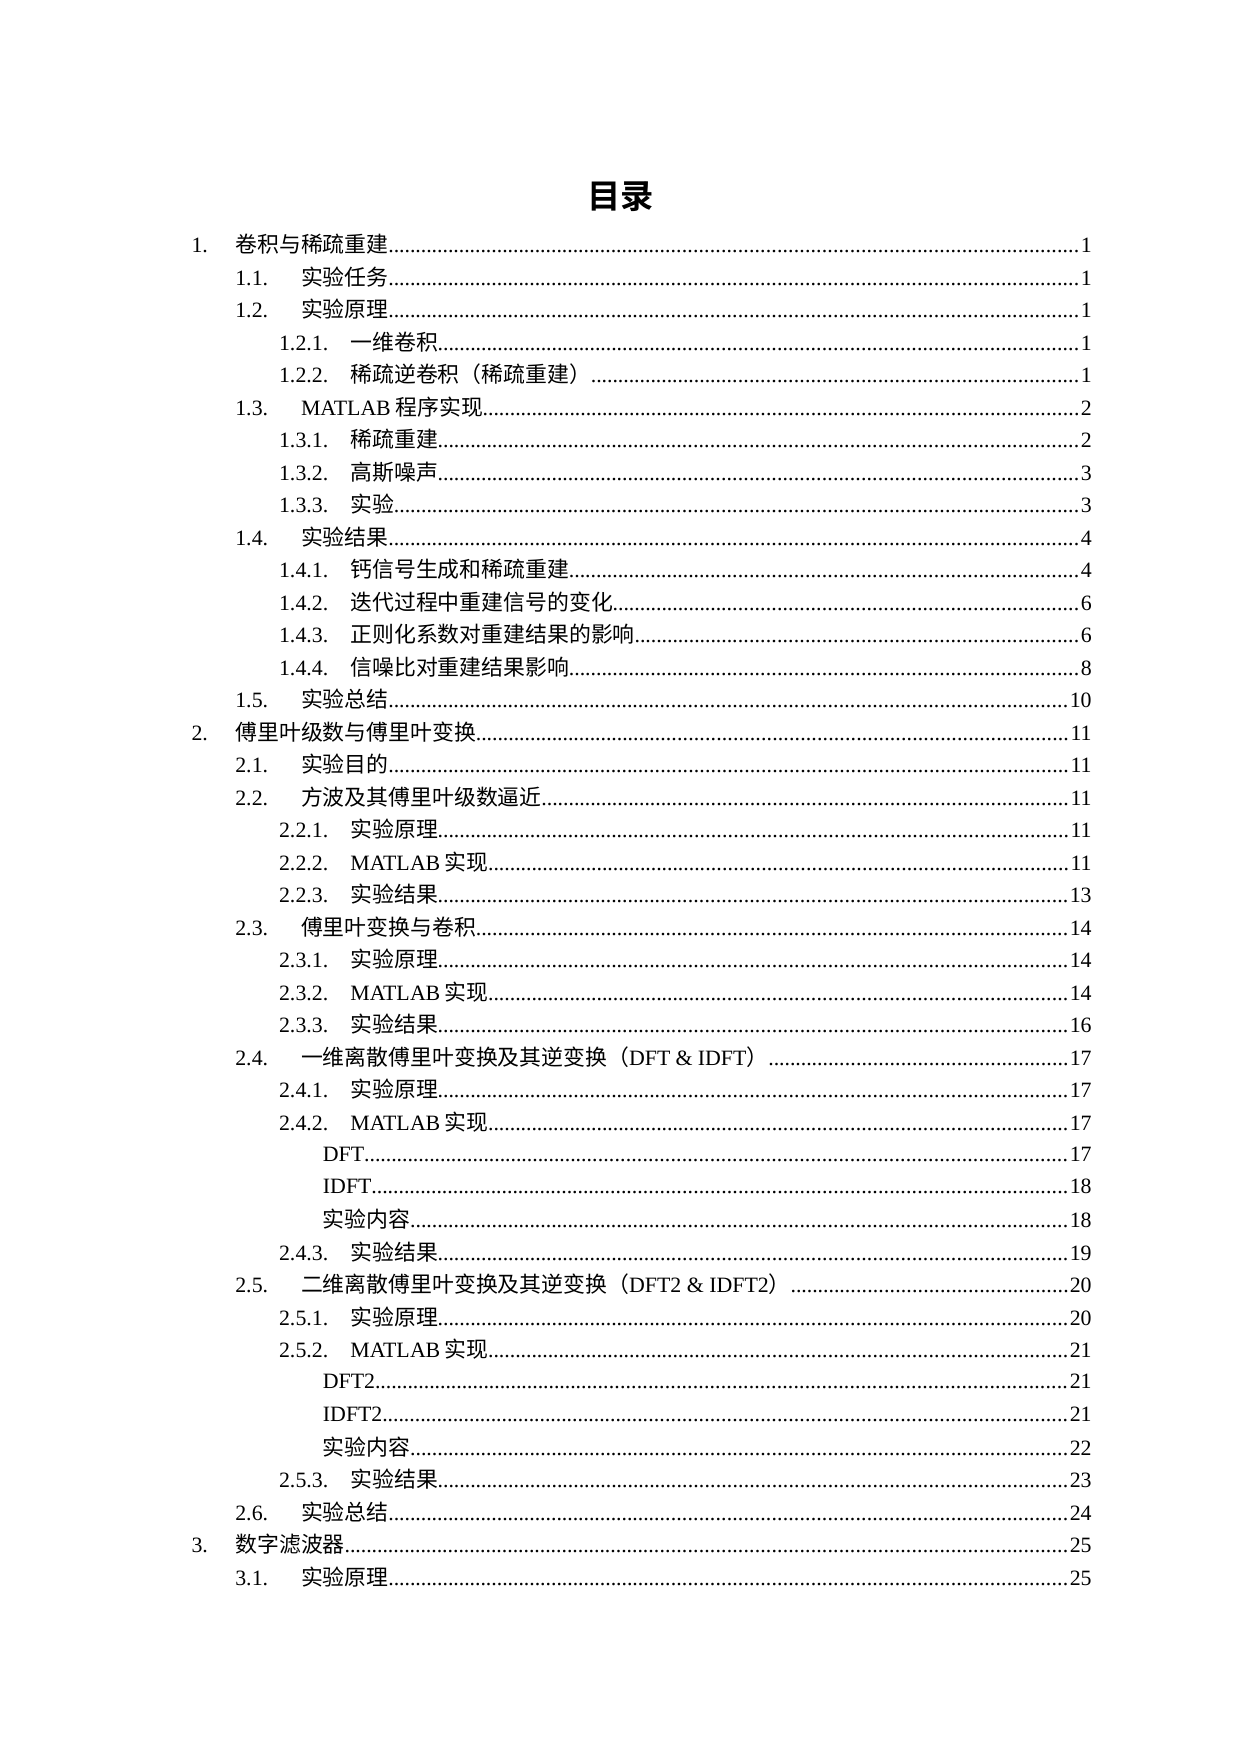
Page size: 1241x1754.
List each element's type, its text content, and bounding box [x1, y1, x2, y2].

text 2.2.3. 实验结果 13 [235, 877, 1092, 909]
text 3.1. 实验原理 25 [191, 1559, 1092, 1592]
text 2.4.3. 实验结果 19 [235, 1234, 1092, 1267]
text IDFT 18 [279, 1169, 1092, 1202]
text 1.2.1. 一维卷积 1 [235, 324, 1092, 357]
text 2.6. 实验总结 24 [191, 1494, 1092, 1527]
text DFT2 21 [279, 1364, 1092, 1397]
text 1.4.3. 正则化系数对重建结果的影响 6 [235, 617, 1092, 649]
text 1.3. MATLAB程序实现 2 [191, 389, 1092, 422]
text 2.2.1. 实验原理 11 [235, 812, 1092, 844]
text 2.3.2. MATLAB实现 14 [235, 974, 1092, 1007]
text 2.2. 方波及其傅里叶级数逼近 11 [191, 779, 1092, 812]
text 1.3.3. 实验 3 [235, 487, 1092, 519]
text 1.4.1. 钙信号生成和稀疏重建 4 [235, 552, 1092, 584]
text 1.3.2. 高斯噪声 3 [235, 454, 1092, 487]
text 2.3.1. 实验原理 14 [235, 942, 1092, 974]
text 2.5.1. 实验原理 20 [235, 1299, 1092, 1332]
text 2.3. 傅里叶变换与卷积 14 [191, 909, 1092, 942]
text 1.2. 实验原理 1 [191, 292, 1092, 324]
text 目录 [148, 162, 1092, 227]
text 2.5. 二维离散傅里叶变换及其逆变换（DFT2 & IDFT2） 20 [191, 1267, 1092, 1299]
text DFT 17 [279, 1137, 1092, 1169]
text 2.5.2. MATLAB实现 21 [235, 1332, 1092, 1364]
text 2.4.1. 实验原理 17 [235, 1072, 1092, 1104]
text 1.3.1. 稀疏重建 2 [235, 422, 1092, 454]
text 1.1. 实验任务 1 [191, 259, 1092, 292]
text 2. 傅里叶级数与傅里叶变换 11 [148, 714, 1092, 747]
text 1.2.2. 稀疏逆卷积（稀疏重建） 1 [235, 357, 1092, 389]
text 2.5.3. 实验结果 23 [235, 1462, 1092, 1494]
text 2.1. 实验目的 11 [191, 747, 1092, 779]
text 实验内容 22 [279, 1429, 1092, 1462]
text 2.2.2. MATLAB实现 11 [235, 844, 1092, 877]
text 2.3.3. 实验结果 16 [235, 1007, 1092, 1039]
text 3. 数字滤波器 25 [148, 1527, 1092, 1559]
text 1.4. 实验结果 4 [191, 519, 1092, 552]
text 2.4.2. MATLAB实现 17 [235, 1104, 1092, 1137]
text 1. 卷积与稀疏重建 1 [148, 227, 1092, 259]
text 1.5. 实验总结 10 [191, 682, 1092, 714]
text 实验内容 18 [279, 1202, 1092, 1234]
text 1.4.4. 信噪比对重建结果影响 8 [235, 649, 1092, 682]
text 2.4. 一维离散傅里叶变换及其逆变换（DFT & IDFT） 17 [191, 1039, 1092, 1072]
text IDFT2 21 [279, 1397, 1092, 1429]
text 1.4.2. 迭代过程中重建信号的变化 6 [235, 584, 1092, 617]
